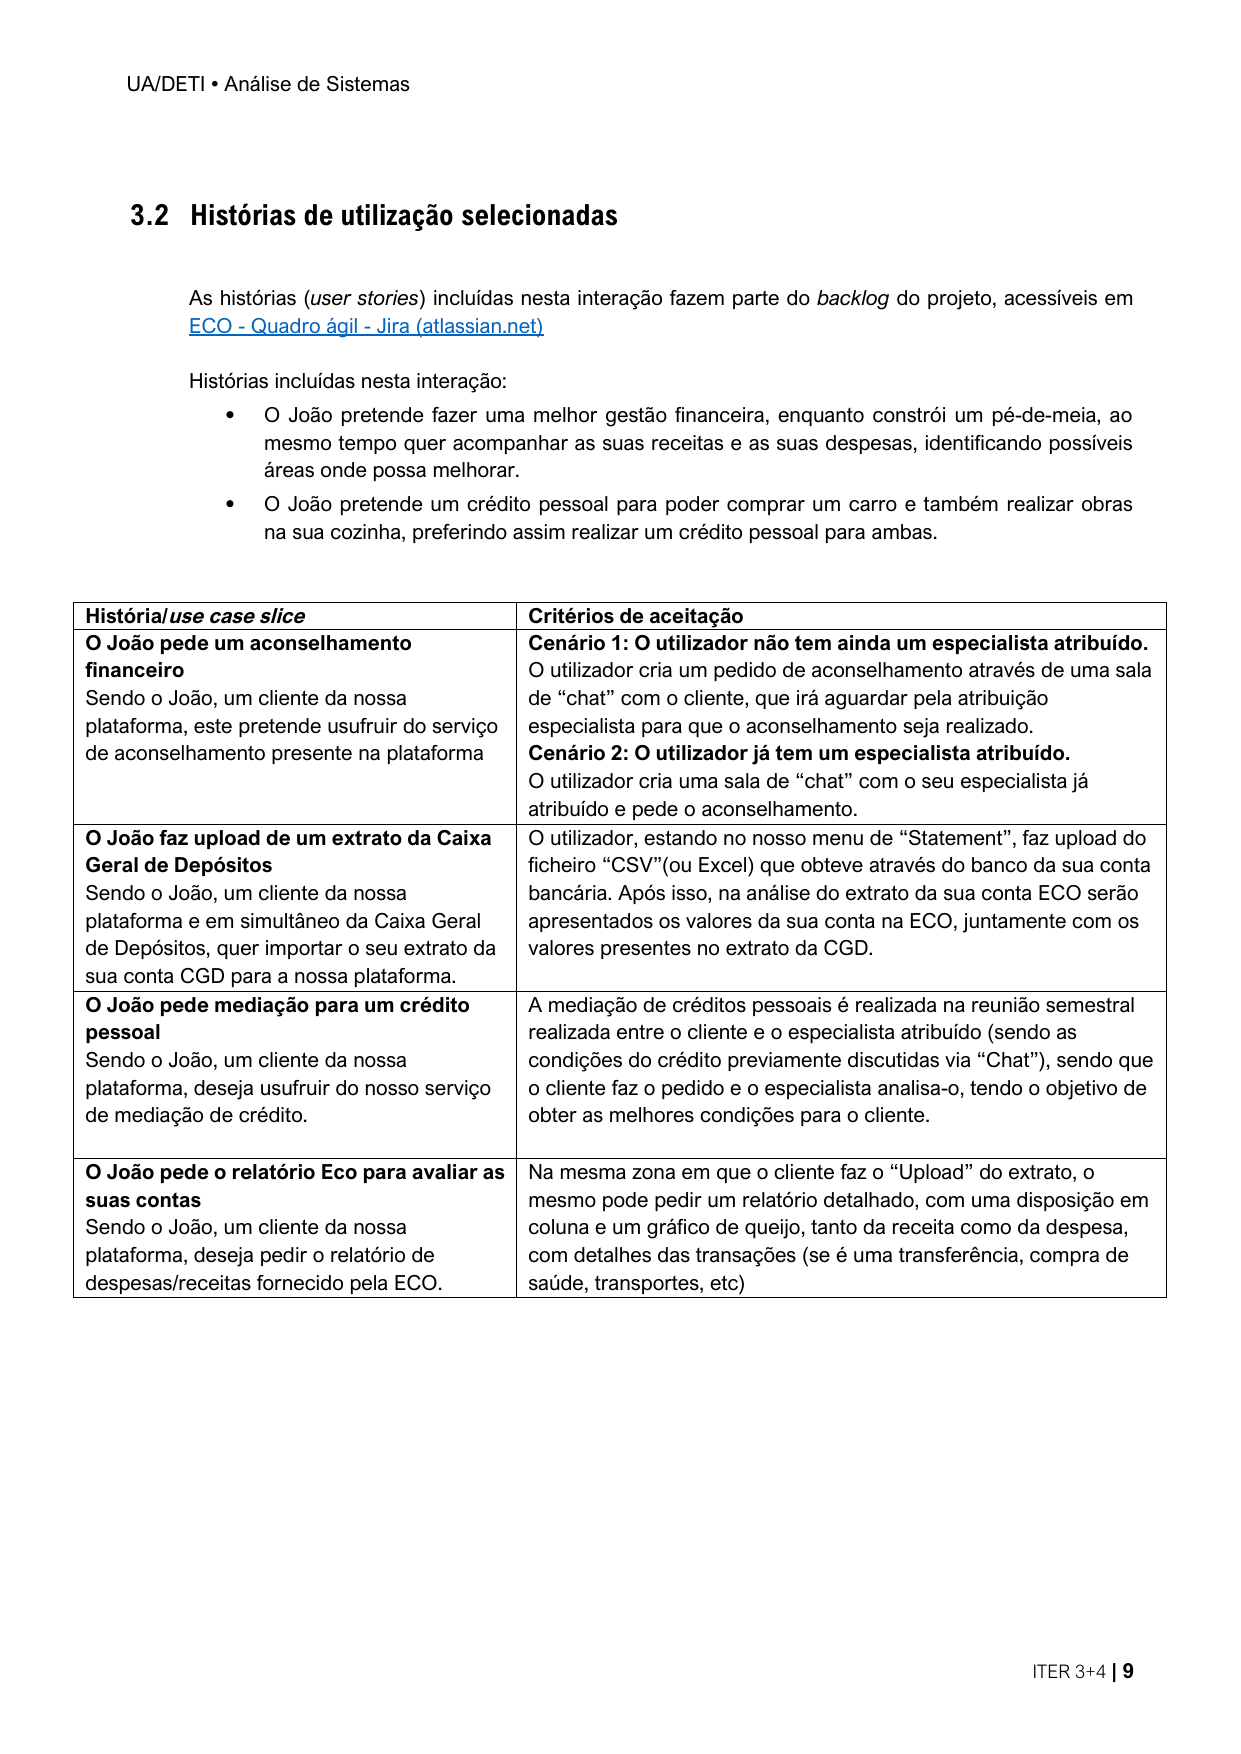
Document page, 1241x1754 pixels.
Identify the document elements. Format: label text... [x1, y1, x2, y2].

table_cell O João pede mediação para um crédito pessoal Sendo o João, um cliente da nossa plataforma, deseja usufruir do nosso serviço de mediação de crédito. [74, 992, 516, 1158]
subtitle Histórias de utilização selecionadas [130, 199, 1075, 232]
table_header História/use case slice [74, 603, 516, 628]
table_cell O João pede o relatório Eco para avaliar as suas contas Sendo o João, um cliente da nossa plataforma, deseja pedir o relatório de despesas/receitas fornecido pela ECO. [74, 1159, 516, 1297]
table_cell Na mesma zona em que o cliente faz o “Upload” do extrato, o mesmo pode pedir um relatório detalhado, com uma disposição em coluna e um gráfico de queijo, tanto da receita como da despesa, com detalhes das transações (se é uma transferência, compra de saúde, transportes, etc) [517, 1159, 1166, 1297]
table_cell O João faz upload de um extrato da Caixa Geral de Depósitos Sendo o João, um cliente da nossa plataforma e em simultâneo da Caixa Geral de Depósitos, quer importar o seu extrato da sua conta CGD para a nossa plataforma. [74, 825, 516, 991]
table_cell Cenário 1: O utilizador não tem ainda um especialista atribuído. O utilizador cria um pedido de aconselhamento através de uma sala de “chat” com o cliente, que irá aguardar pela atribuição especialista para que o aconselhamento seja realizado. Cenário 2: O utilizador já tem um especialista atribuído. O utilizador cria uma sala de “chat” com o seu especialista já atribuído e pede o aconselhamento. [517, 630, 1166, 823]
table_cell O utilizador, estando no nosso menu de “Statement”, faz upload do ficheiro “CSV”(ou Excel) que obteve através do banco da sua conta bancária. Após isso, na análise do extrato da sua conta ECO serão apresentados os valores da sua conta na ECO, juntamente com os valores presentes no extrato da CGD. [517, 825, 1166, 991]
table_header Critérios de aceitação [517, 603, 1166, 628]
table_cell A mediação de créditos pessoais é realizada na reunião semestral realizada entre o cliente e o especialista atribuído (sendo as condições do crédito previamente discutidas via “Chat”), sendo que o cliente faz o pedido e o especialista analisa-o, tendo o objetivo de obter as melhores condições para o cliente. [517, 992, 1166, 1158]
text Histórias incluídas nesta interação: [189, 368, 1134, 393]
table_cell O João pede um aconselhamento financeiro Sendo o João, um cliente da nossa plataforma, este pretende usufruir do serviço de aconselhamento presente na plataforma [74, 630, 516, 823]
list O João pretende um crédito pessoal para poder comprar um carro e também realizar obras na sua cozinha, preferindo assim realizar um crédito pessoal para ambas. [226, 491, 1134, 544]
text As histórias (user stories) incluídas nesta interação fazem parte do backlog do projeto, acessíveis em ECO - Quadro ágil - Jira (atlassian.net) [189, 285, 1134, 338]
list O João pretende fazer uma melhor gestão financeira, enquanto constrói um pé-de-meia, ao mesmo tempo quer acompanhar as suas receitas e as suas despesas, identificando possíveis áreas onde possa melhorar. [226, 402, 1134, 483]
